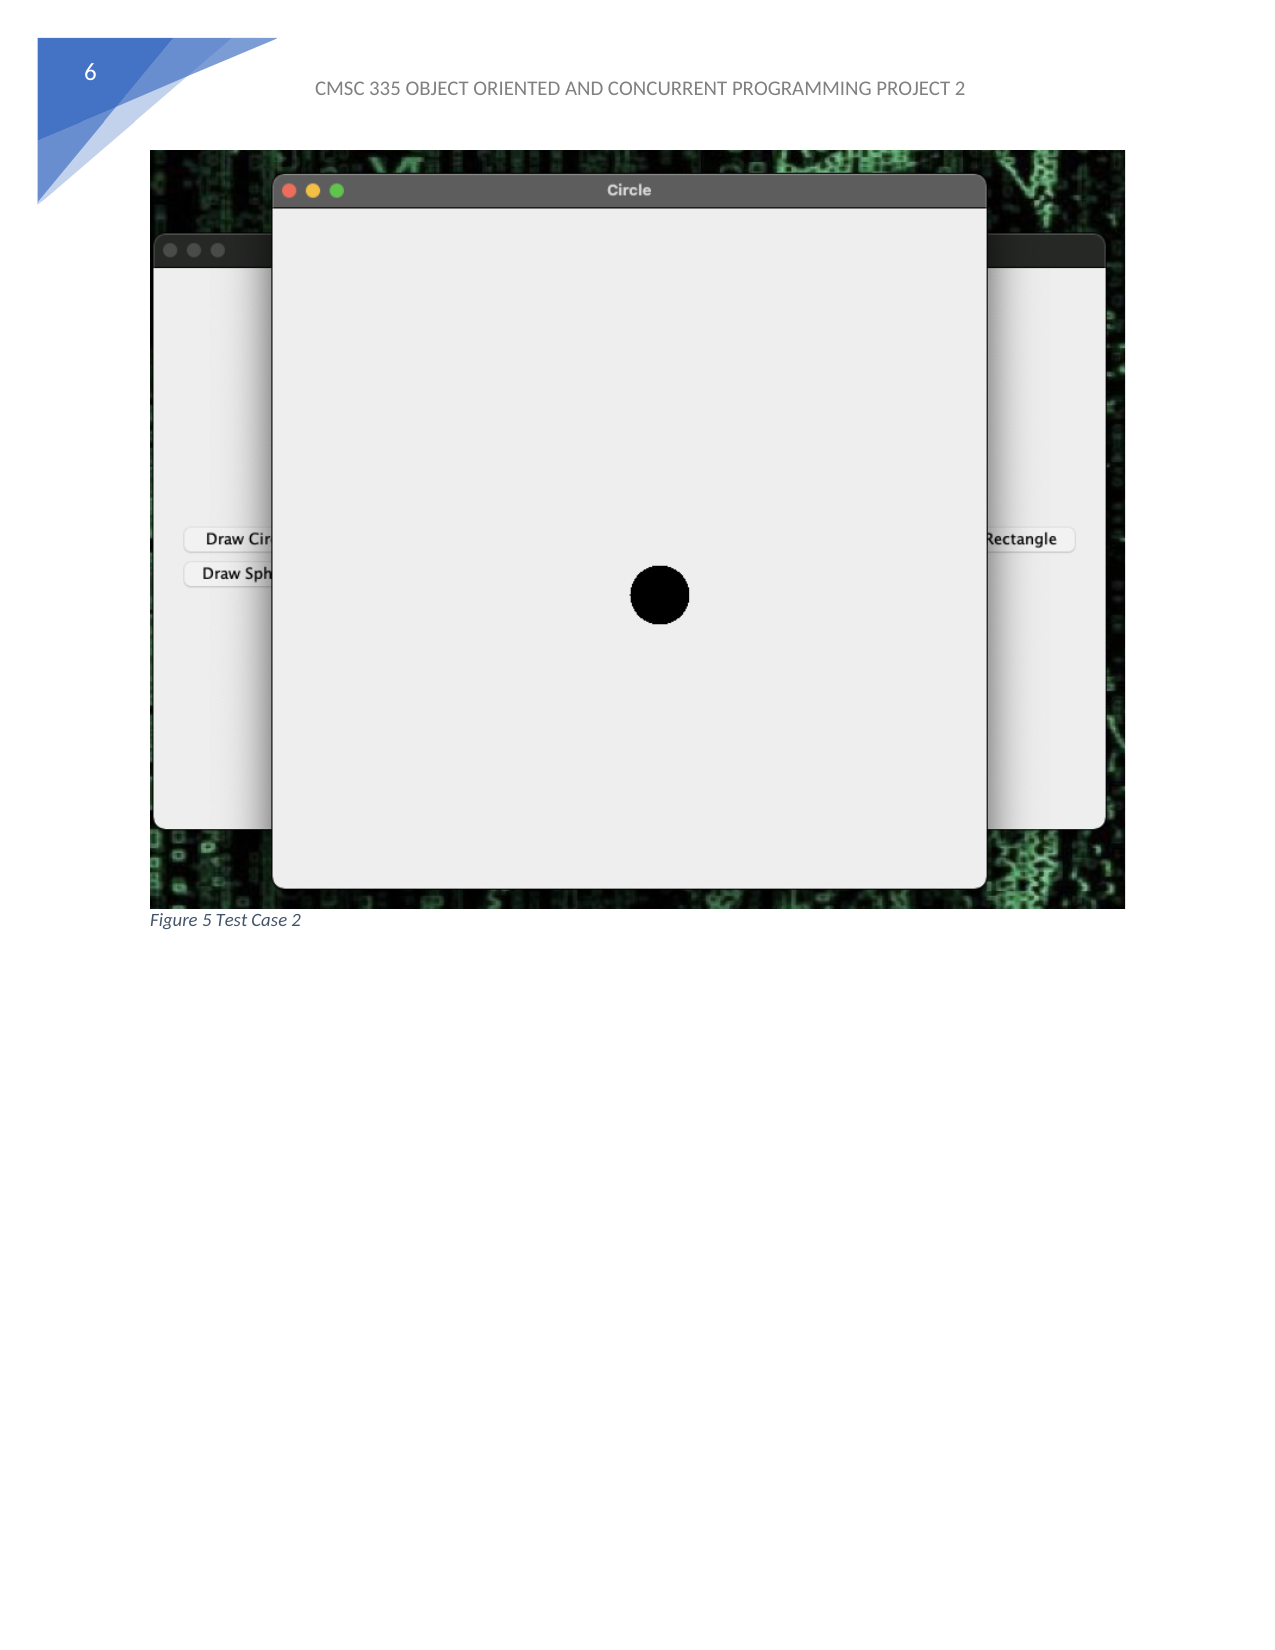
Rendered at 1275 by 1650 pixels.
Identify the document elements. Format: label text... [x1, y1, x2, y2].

picture [37, 37, 1125, 909]
